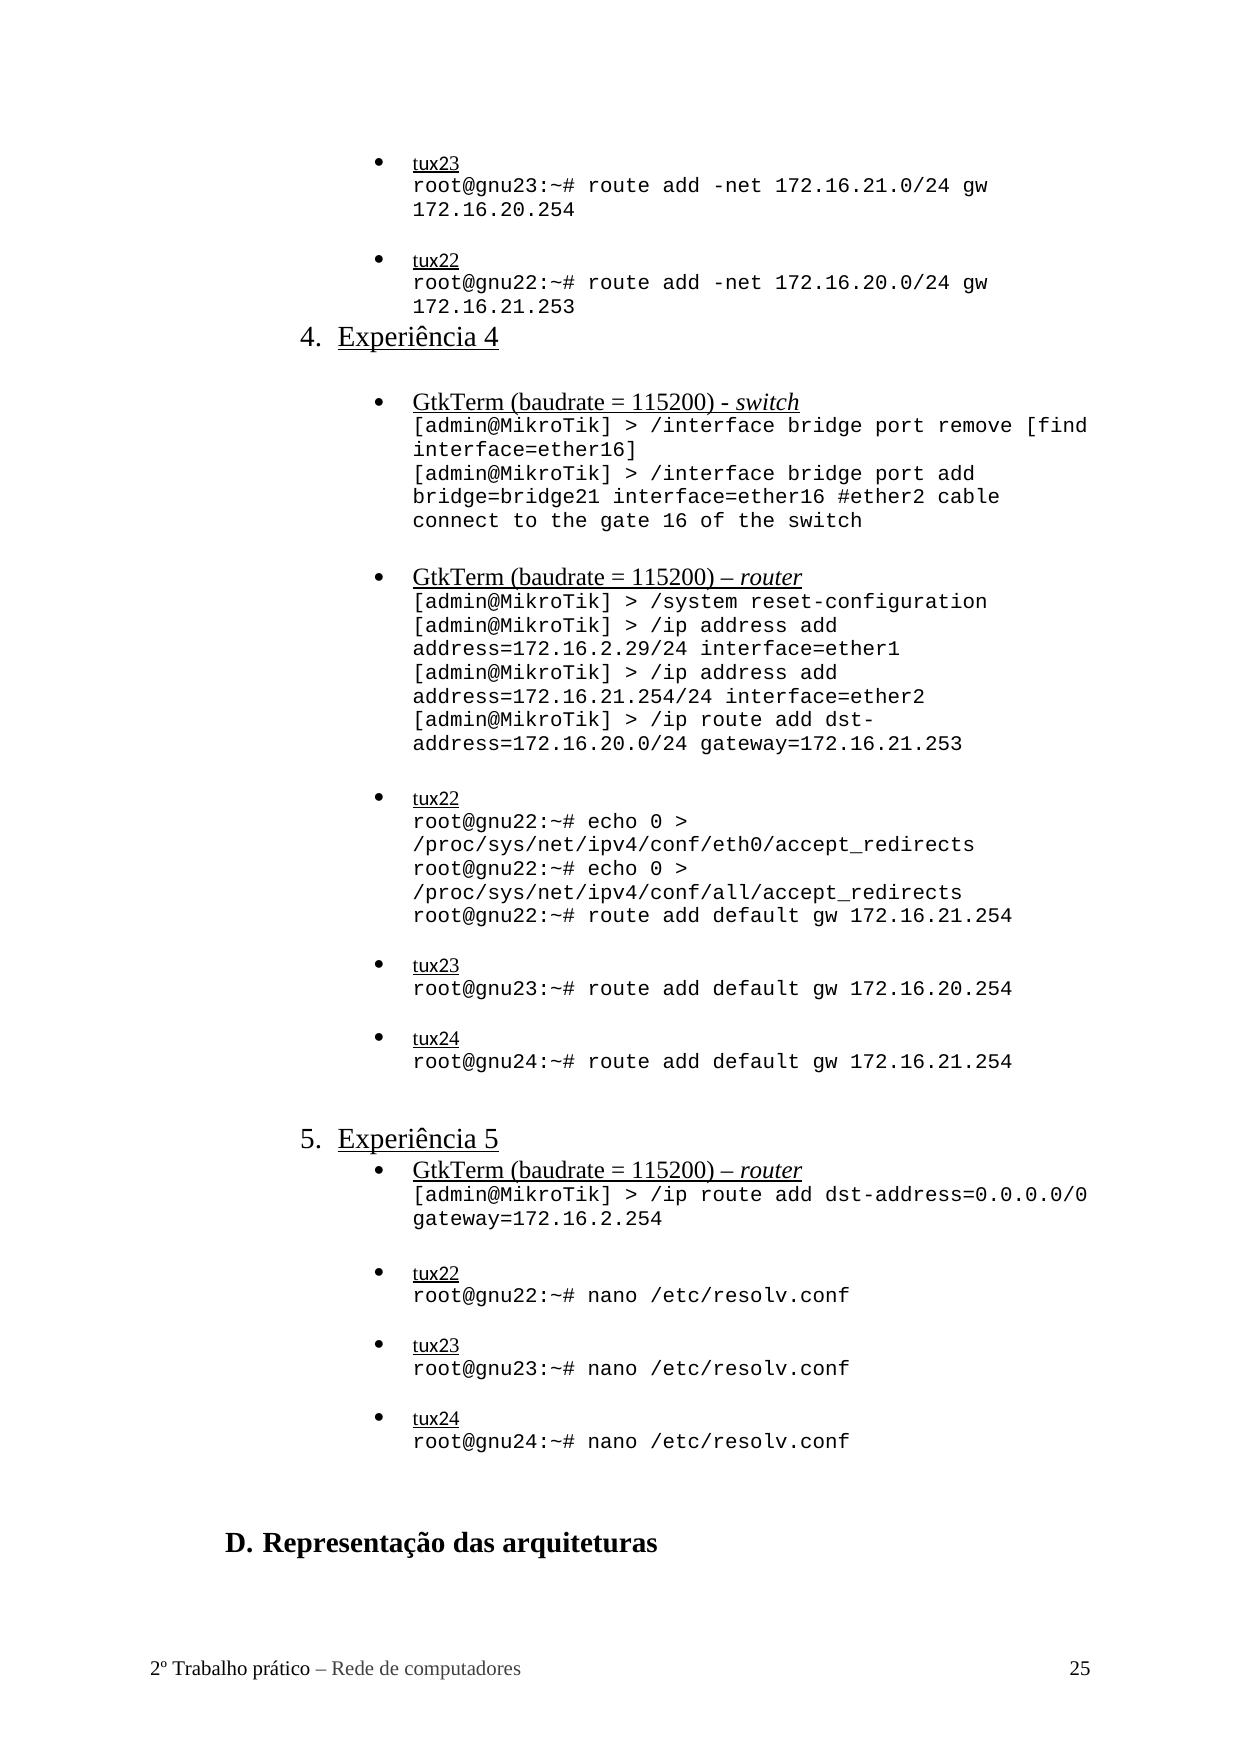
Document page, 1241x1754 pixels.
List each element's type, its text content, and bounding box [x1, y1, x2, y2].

list tux23 [375, 953, 1090, 978]
list [admin@MikroTik] > /ip address add address=172.16.2.29/24 interface=ether1 [412, 615, 1090, 662]
list Experiência 5 [300, 1122, 1090, 1155]
list tux24 [375, 1405, 1090, 1431]
text [admin@MikroTik] > /interface bridge port add bridge=bridge21 interface=ether16 #ether2 cable connect to the gate 16 of the switch [412, 463, 1090, 533]
list root@gnu23:~# nano /etc/resolv.conf [412, 1358, 1090, 1382]
list GtkTerm (baudrate = 115200) – router [375, 1155, 1090, 1184]
list tux22 [375, 1260, 1090, 1285]
list tux23 [375, 1333, 1090, 1358]
list root@gnu22:~# nano /etc/resolv.conf [412, 1285, 1090, 1309]
list tux24 [375, 1025, 1090, 1051]
list root@gnu22:~# echo 0 > /proc/sys/net/ipv4/conf/all/accept_redirects [412, 858, 1090, 905]
list root@gnu22:~# route add default gw 172.16.21.254 [412, 905, 1090, 929]
list [admin@MikroTik] > /ip address add address=172.16.21.254/24 interface=ether2 [412, 662, 1090, 709]
list Experiência 4 [300, 319, 1090, 353]
list root@gnu23:~# route add -net 172.16.21.0/24 gw 172.16.20.254 [412, 175, 1090, 223]
list [admin@MikroTik] > /interface bridge port remove [find interface=ether16] [412, 415, 1090, 463]
list root@gnu24:~# nano /etc/resolv.conf [412, 1431, 1090, 1454]
list root@gnu24:~# route add default gw 172.16.21.254 [412, 1051, 1090, 1074]
list GtkTerm (baudrate = 115200) – router [375, 562, 1090, 591]
text [admin@MikroTik] > /ip route add dst-address=0.0.0.0/0 gateway=172.16.2.254 [412, 1184, 1090, 1231]
list [admin@MikroTik] > /ip route add dst-address=172.16.20.0/24 gateway=172.16.21.253 [412, 709, 1090, 757]
list Representação das arquiteturas [225, 1525, 1090, 1559]
list [admin@MikroTik] > /system reset-configuration [412, 591, 1090, 615]
list root@gnu23:~# route add default gw 172.16.20.254 [412, 978, 1090, 1002]
list tux22 [375, 785, 1090, 811]
list tux23 [375, 150, 1090, 175]
list tux22 [375, 247, 1090, 272]
list root@gnu22:~# route add -net 172.16.20.0/24 gw 172.16.21.253 [412, 272, 1090, 319]
list GtkTerm (baudrate = 115200) - switch [375, 387, 1090, 415]
list root@gnu22:~# echo 0 > /proc/sys/net/ipv4/conf/eth0/accept_redirects [412, 811, 1090, 858]
